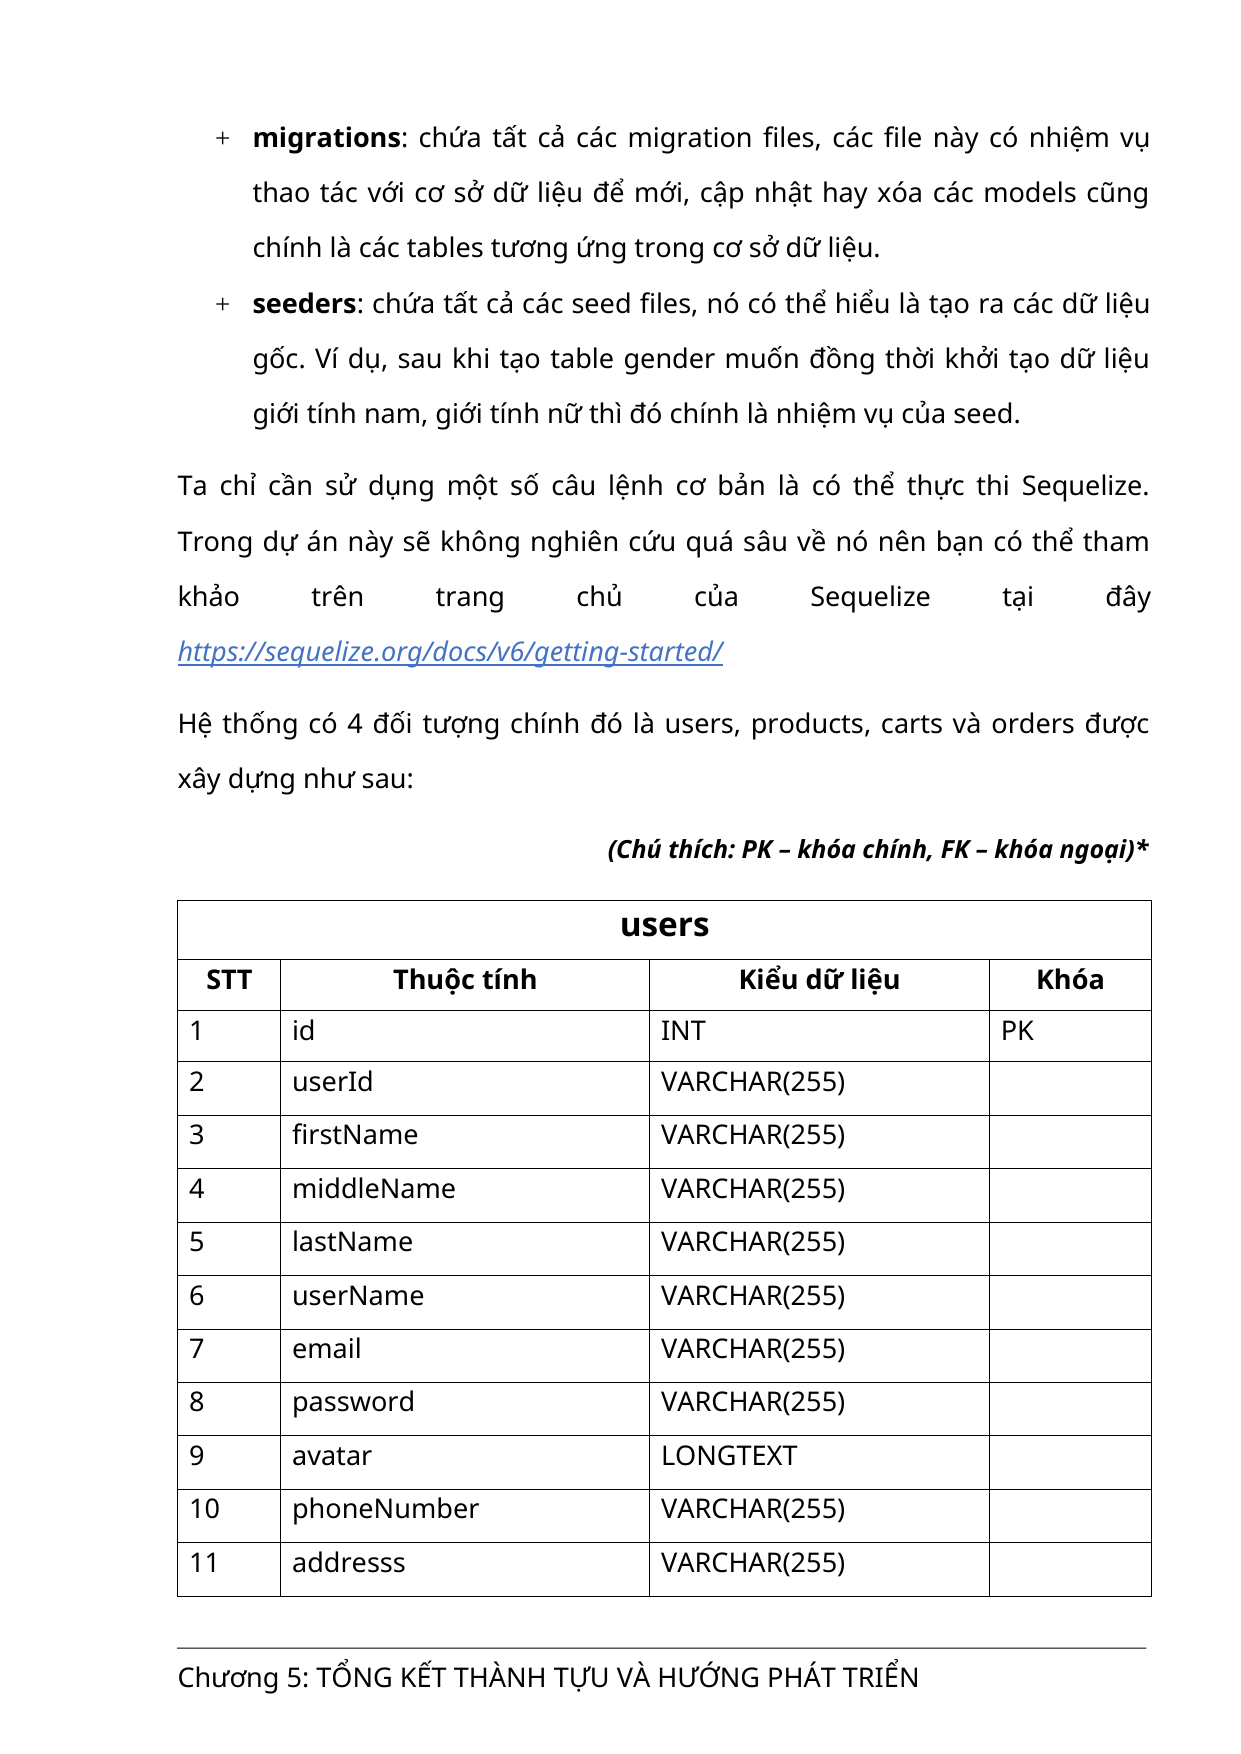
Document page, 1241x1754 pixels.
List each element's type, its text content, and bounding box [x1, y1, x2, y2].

table_cell [990, 1543, 1151, 1596]
table_cell Thuộc tính [281, 960, 649, 1010]
table_cell VARCHAR(255) [650, 1543, 989, 1596]
table_cell firstName [281, 1116, 649, 1168]
table_cell 1 [178, 1011, 280, 1061]
table_cell email [281, 1330, 649, 1382]
table_cell VARCHAR(255) [650, 1383, 989, 1435]
table_cell [990, 1436, 1151, 1489]
table_cell avatar [281, 1436, 649, 1489]
list migrations: chứa tất cả các migration files, các file này có nhiệm vụ thao tác với cơ sở dữ liệu để mới, cập nhật hay xóa các models cũng chính là các tables tương ứng trong cơ sở dữ liệu. [215, 118, 1152, 266]
table_cell [990, 1169, 1151, 1222]
table_cell 2 [178, 1062, 280, 1115]
table_cell 4 [178, 1169, 280, 1222]
table_cell VARCHAR(255) [650, 1490, 989, 1542]
table_cell 11 [178, 1543, 280, 1596]
table_cell Khóa [990, 960, 1151, 1010]
table_cell addresss [281, 1543, 649, 1596]
table_cell [990, 1276, 1151, 1328]
table_cell Kiểu dữ liệu [650, 960, 989, 1010]
table_cell 8 [178, 1383, 280, 1435]
table_cell LONGTEXT [650, 1436, 989, 1489]
table_cell 3 [178, 1116, 280, 1168]
table_cell middleName [281, 1169, 649, 1222]
table_cell VARCHAR(255) [650, 1169, 989, 1222]
table_cell lastName [281, 1223, 649, 1275]
table_cell 5 [178, 1223, 280, 1275]
table_cell VARCHAR(255) [650, 1223, 989, 1275]
table_cell INT [650, 1011, 989, 1061]
table_cell STT [178, 960, 280, 1010]
table_cell 10 [178, 1490, 280, 1542]
table_cell VARCHAR(255) [650, 1116, 989, 1168]
text Ta chỉ cần sử dụng một số câu lệnh cơ bản là có thể thực thi Sequelize. Trong dự án này sẽ không nghiên cứu quá sâu về nó nên bạn có thể tham khảo trên trang chủ của Sequelize tại đây https://sequelize.org/docs/v6/getting-started/ [177, 467, 1152, 669]
text (Chú thích: PK – khóa chính, FK – khóa ngoại)* [177, 832, 1152, 866]
table_cell id [281, 1011, 649, 1061]
list seeders: chứa tất cả các seed files, nó có thể hiểu là tạo ra các dữ liệu gốc. Ví dụ, sau khi tạo table gender muốn đồng thời khởi tạo dữ liệu giới tính nam, giới tính nữ thì đó chính là nhiệm vụ của seed. [215, 284, 1152, 432]
table_cell VARCHAR(255) [650, 1276, 989, 1328]
table_cell [990, 1223, 1151, 1275]
text Hệ thống có 4 đối tượng chính đó là users, products, carts và orders được xây dựng như sau: [177, 704, 1152, 797]
table_cell [990, 1383, 1151, 1435]
table_cell password [281, 1383, 649, 1435]
table_cell PK [990, 1011, 1151, 1061]
table_cell [990, 1116, 1151, 1168]
table_cell phoneNumber [281, 1490, 649, 1542]
table_cell userId [281, 1062, 649, 1115]
table_cell [990, 1490, 1151, 1542]
table_cell [990, 1062, 1151, 1115]
table_cell 7 [178, 1330, 280, 1382]
table_cell VARCHAR(255) [650, 1330, 989, 1382]
table_cell 9 [178, 1436, 280, 1489]
table_cell userName [281, 1276, 649, 1328]
table_cell VARCHAR(255) [650, 1062, 989, 1115]
table_header users [178, 901, 1151, 959]
table_cell [990, 1330, 1151, 1382]
table_cell 6 [178, 1276, 280, 1328]
